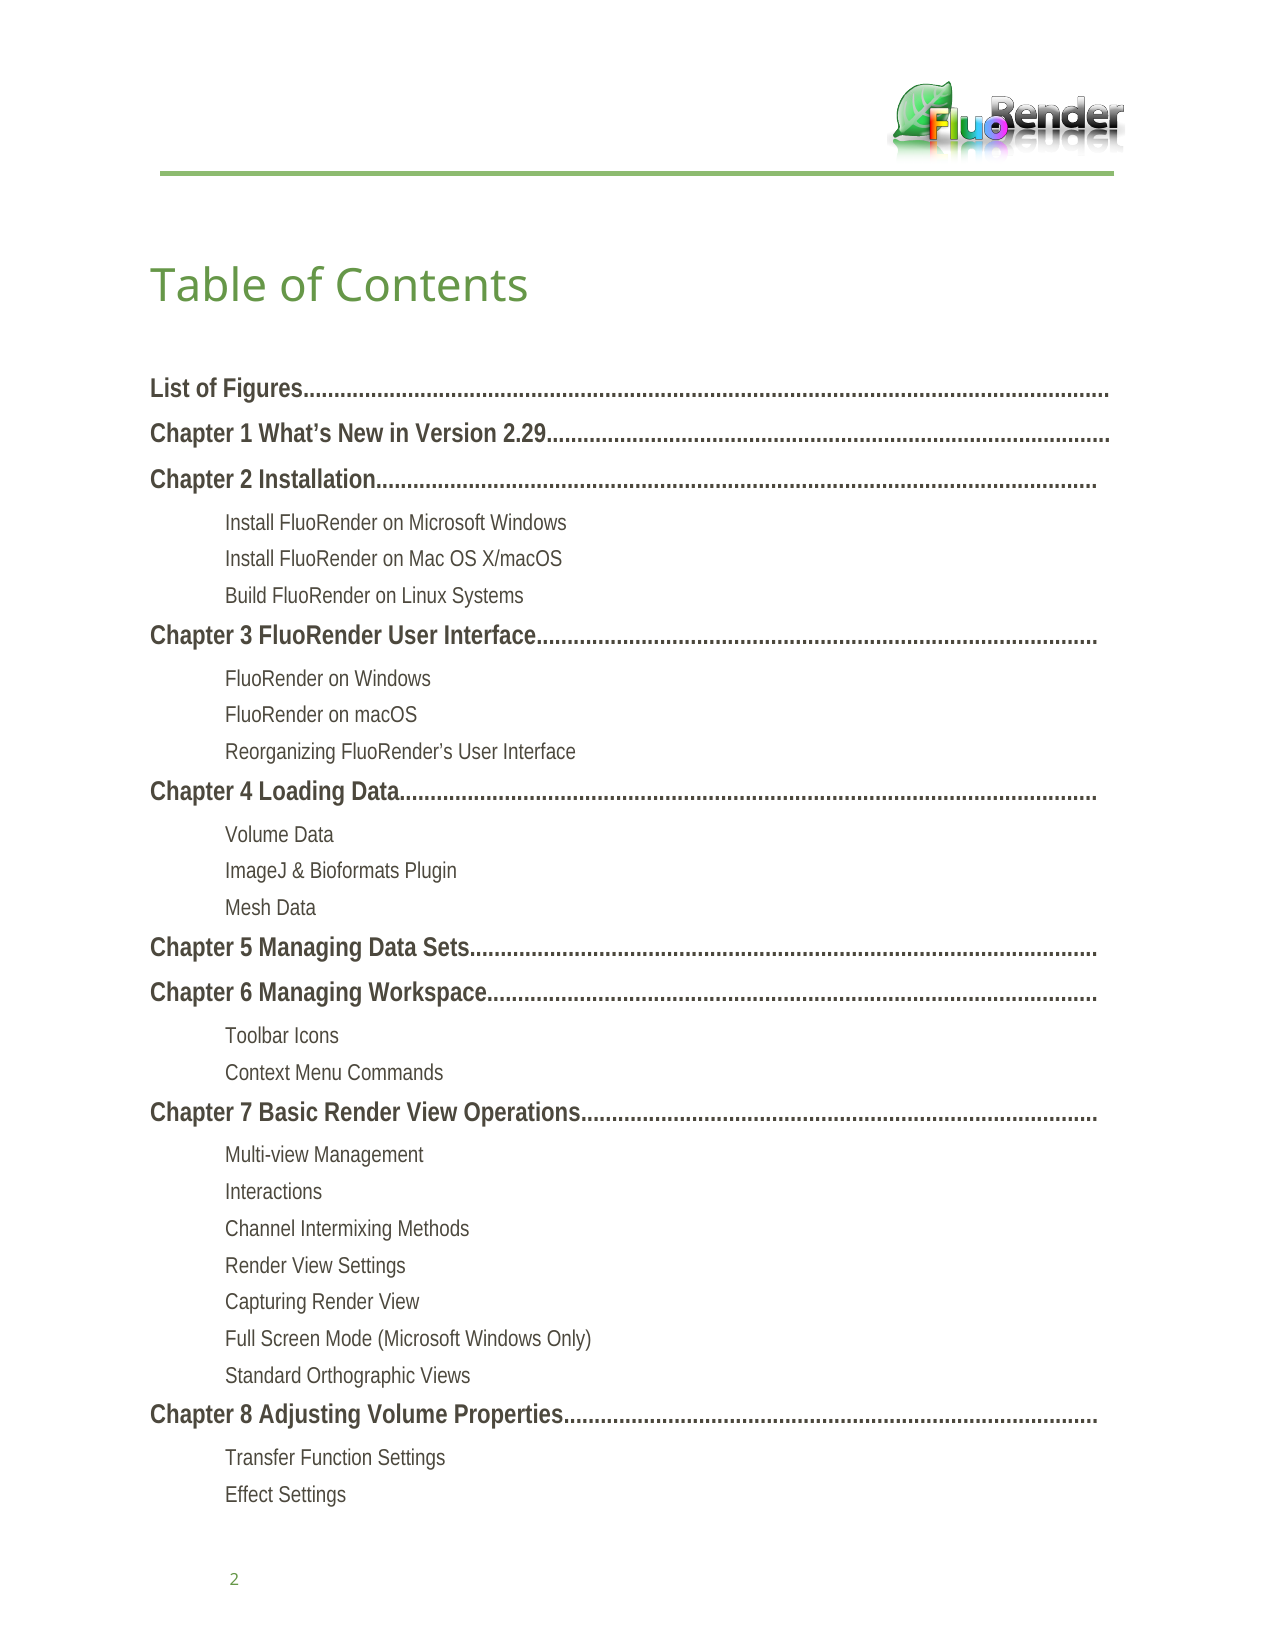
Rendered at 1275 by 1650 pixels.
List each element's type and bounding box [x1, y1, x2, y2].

picture [887, 75, 1125, 165]
